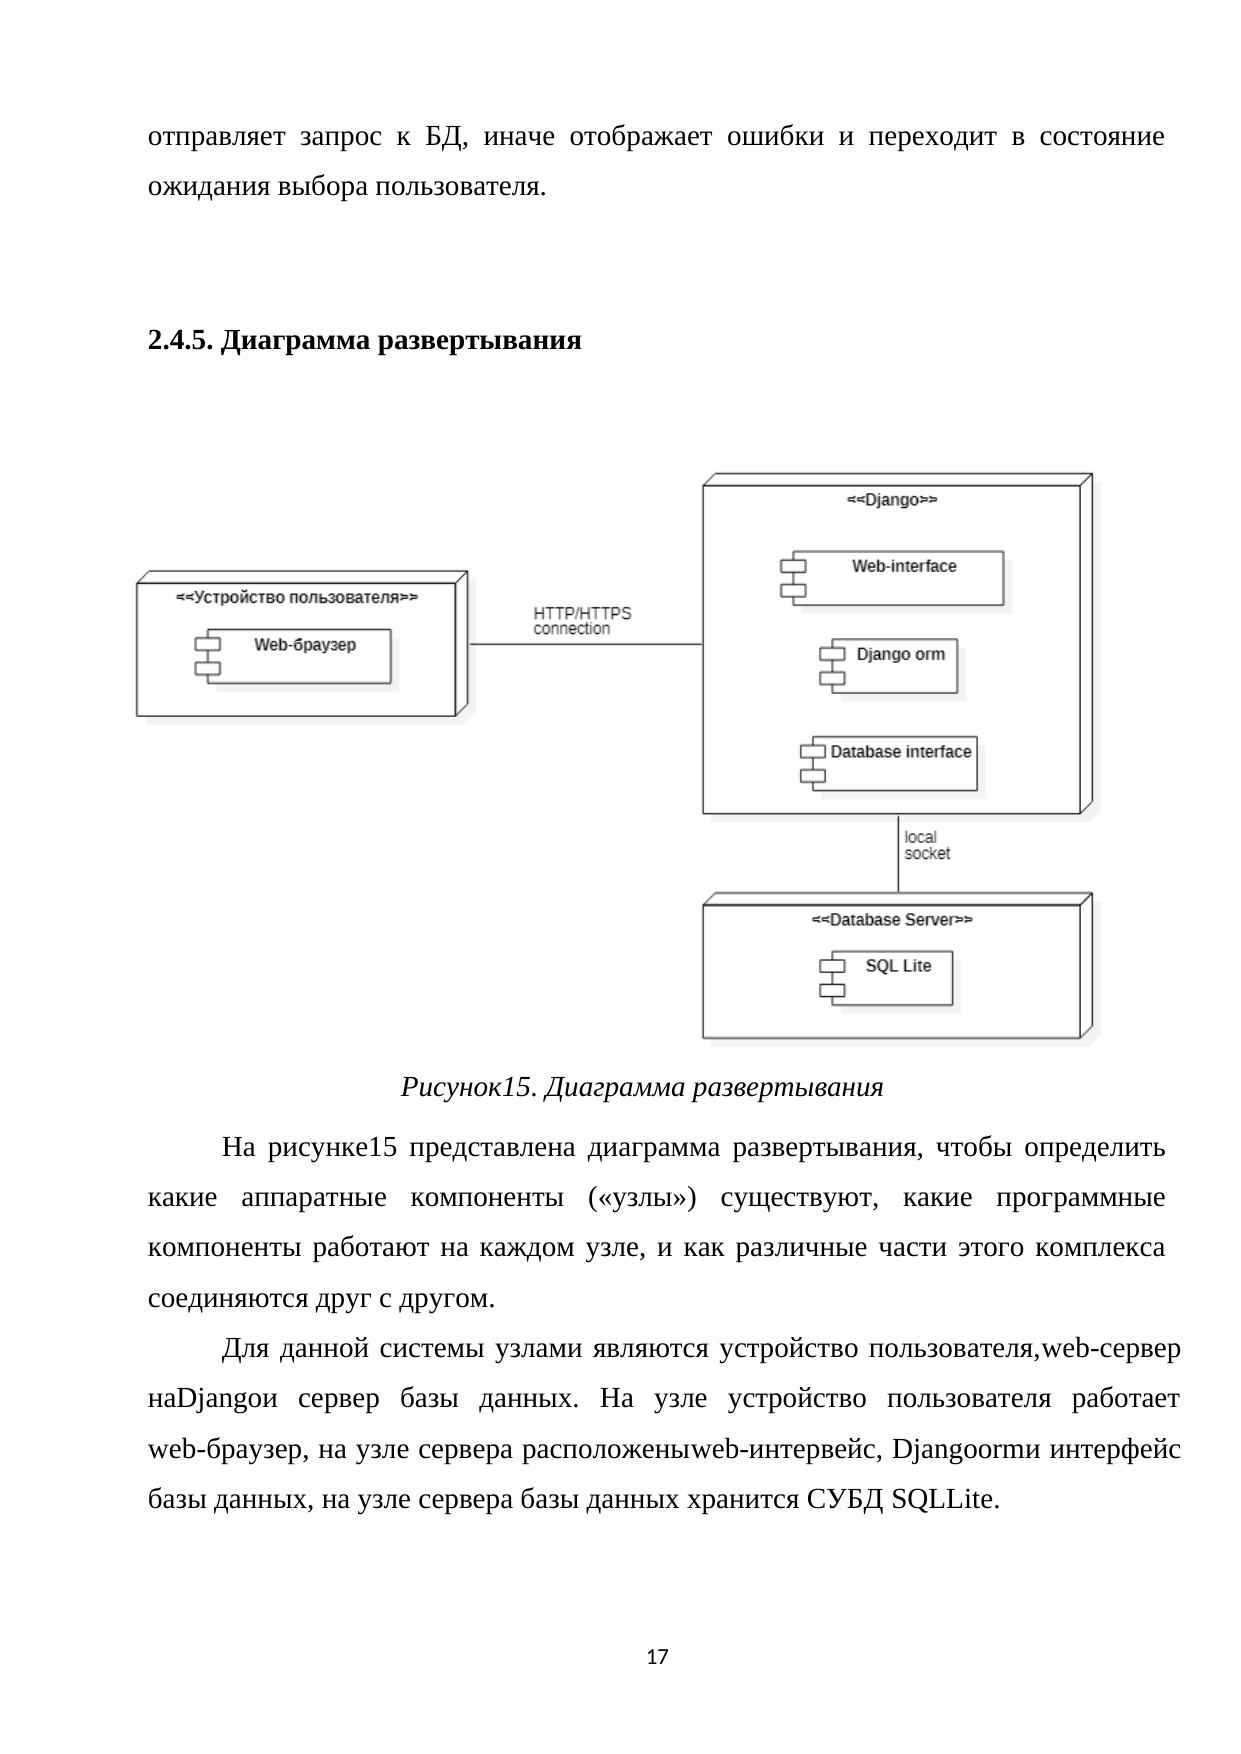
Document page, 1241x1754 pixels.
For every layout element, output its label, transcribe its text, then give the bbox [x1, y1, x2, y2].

text Рисунок15. Диаграмма развертывания [103, 1069, 1181, 1103]
text На рисунке15 представлена диаграмма развертывания, чтобы определить какие аппаратные компоненты («узлы») существуют, какие программные компоненты работают на каждом узле, и как различные части этого комплекса соединяются друг с другом. [148, 1129, 1167, 1313]
text Для данной системы узлами являются устройство пользователя,web-сервер наDjangoи сервер базы данных. На узле устройство пользователя работает web-браузер, на узле сервера расположеныweb-интервейс, Djangoormи интерфейс базы данных, на узле сервера базы данных хранится СУБД SQLLite. [148, 1330, 1181, 1514]
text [148, 118, 1167, 202]
subtitle 2.4.5. Диаграмма развертывания [148, 322, 1167, 356]
picture [132, 423, 1123, 1053]
